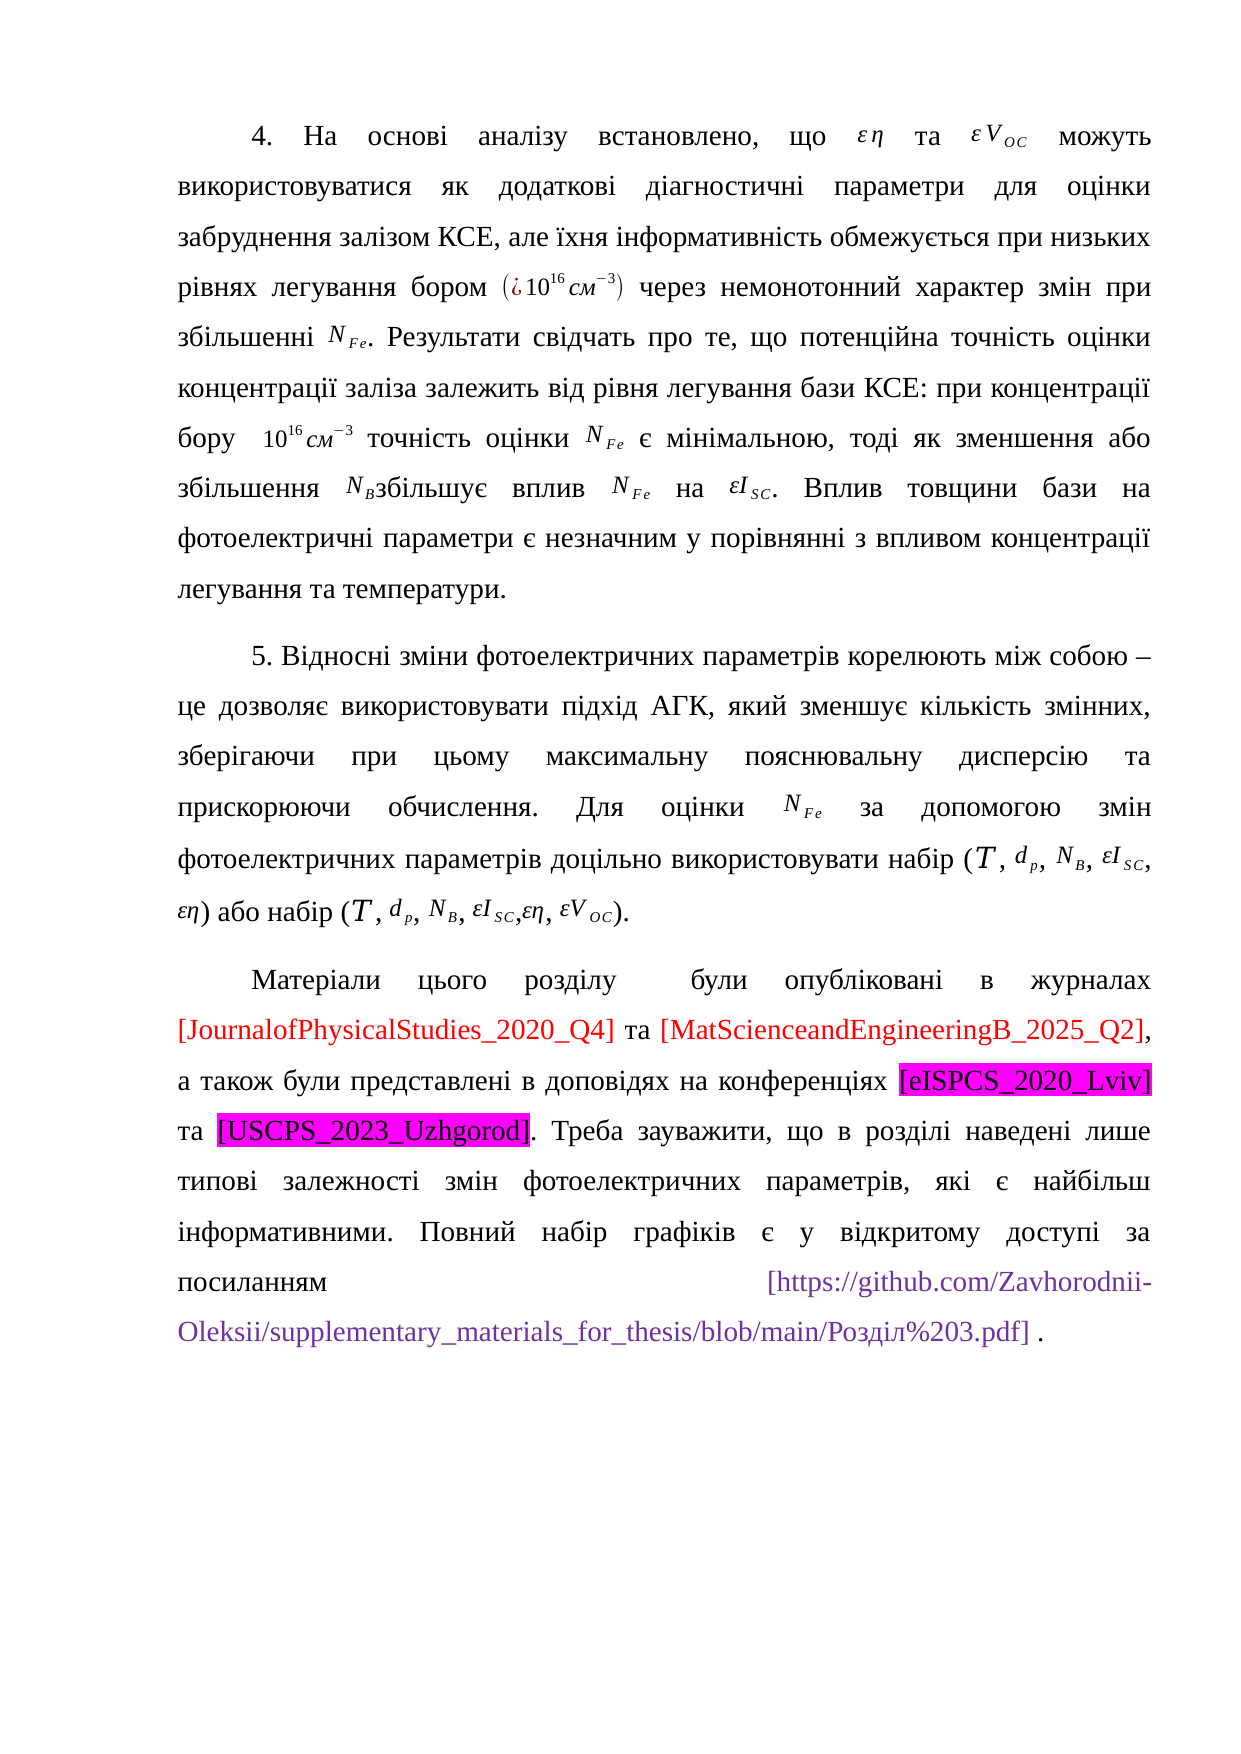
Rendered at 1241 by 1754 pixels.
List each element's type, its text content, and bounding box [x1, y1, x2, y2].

text 4. На основі аналізу встановлено, що та можуть використовуватися як додаткові діагностичні параметри для оцінки забруднення залізом КСЕ, але їхня інформативність обмежується при низьких рівнях легування бором через немонотонний характер змін при збільшенні . Результати свідчать про те, що потенційна точність оцінки концентрації заліза залежить від рівня легування бази КСЕ: при концентрації бору точність оцінки є мінімальною, тоді як зменшення або збільшення збільшує вплив на . Вплив товщини бази на фотоелектричні параметри є незначним у порівнянні з впливом концентрації легування та температури. [177, 118, 1152, 604]
text 5. Відносні зміни фотоелектричних параметрів корелюють між собою – це дозволяє використовувати підхід АГК, який зменшує кількість змінних, зберігаючи при цьому максимальну пояснювальну дисперсію та прискорюючи обчислення. Для оцінки за допомогою змін фотоелектричних параметрів доцільно використовувати набір (𝑇, , , ,) або набір (𝑇, , , ,, ). [177, 638, 1152, 928]
text Матеріали цього розділу були опубліковані в журналах [JournalofPhysicalStudies_2020_Q4] та [MatScienceandEngineeringB_2025_Q2], а також були представлені в доповідях на конференціях [eISPCS_2020_Lviv] та [USCPS_2023_Uzhgorod]. Треба зауважити, що в розділі наведені лише типові залежності змін фотоелектричних параметрів, які є найбільш інформативними. Повний набір графіків є у відкритому доступі за посиланням [https://github.com/Zavhorodnii-Oleksii/supplementary_materials_for_thesis/blob/main/Розділ%203.pdf] . [177, 962, 1152, 1348]
